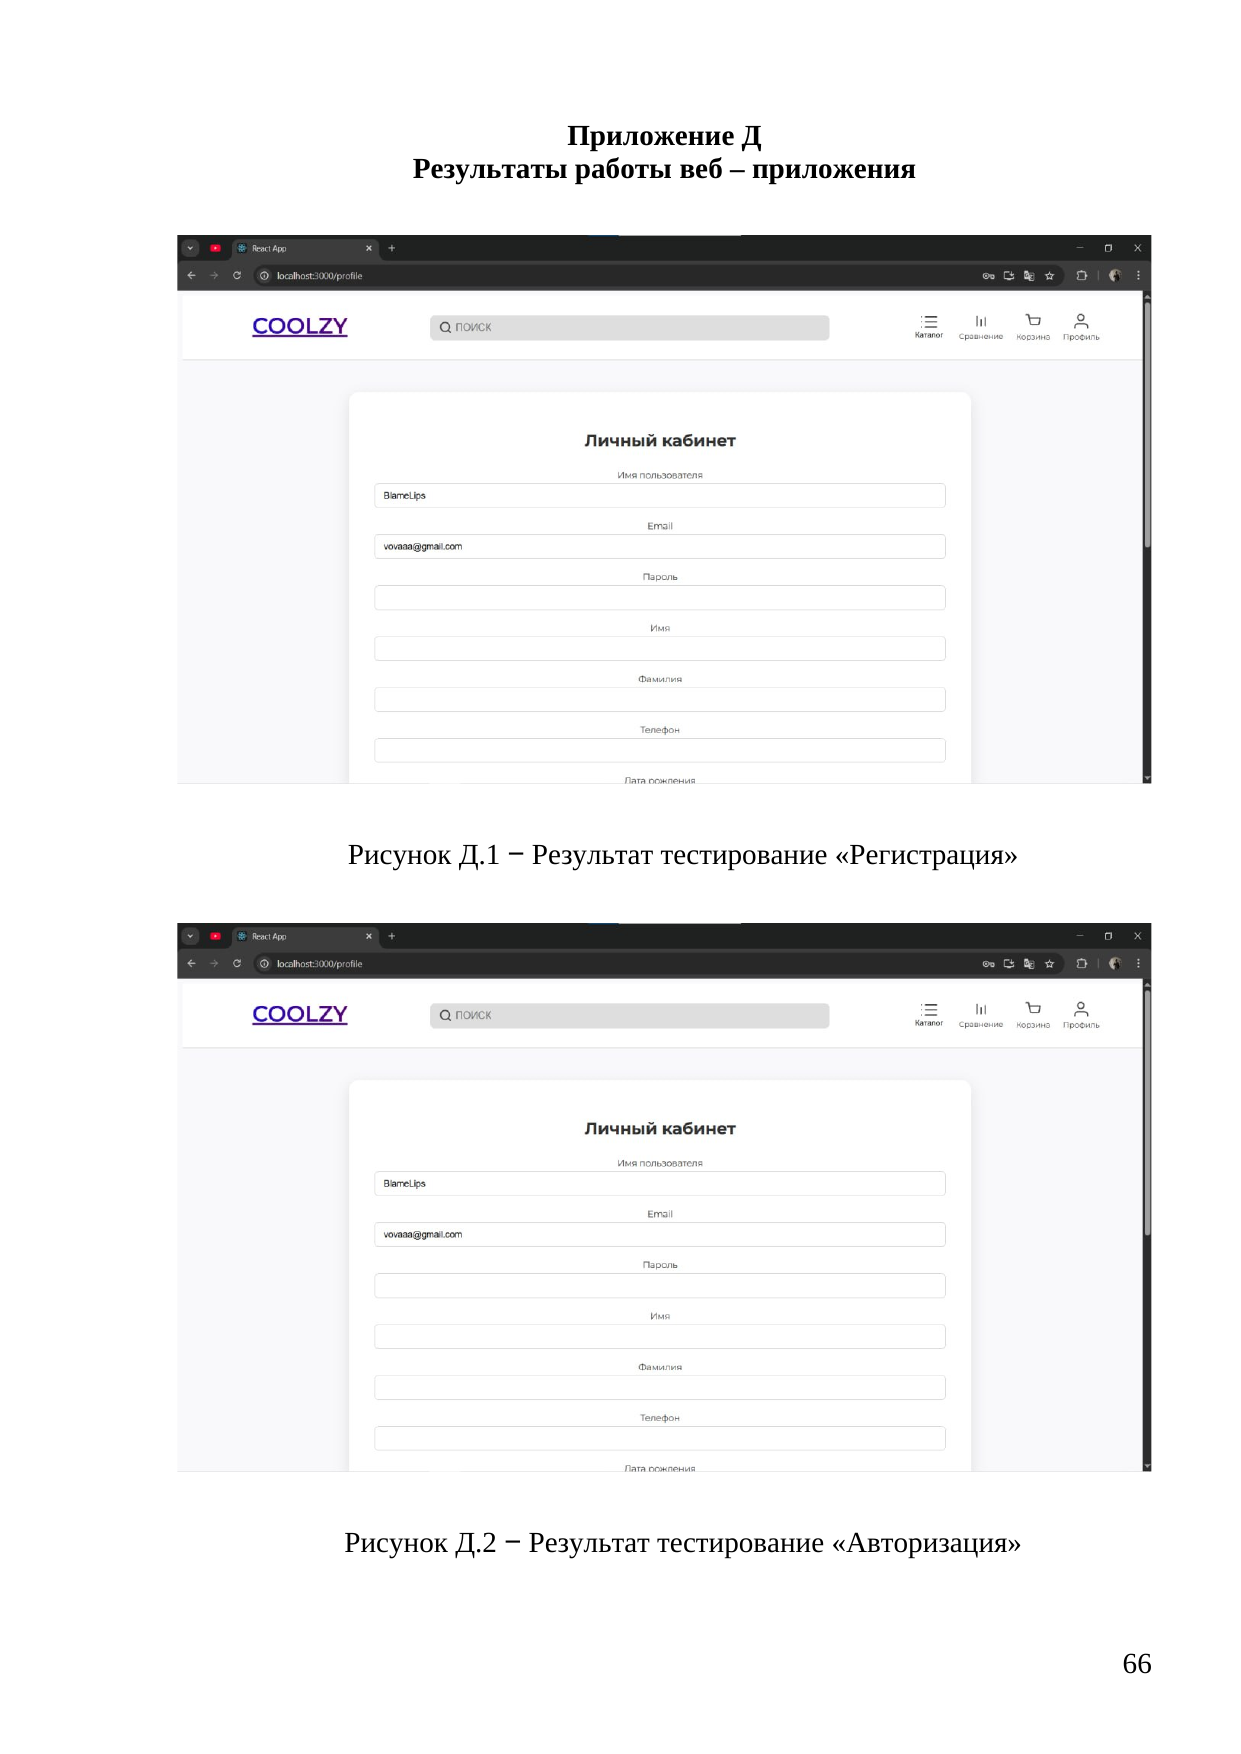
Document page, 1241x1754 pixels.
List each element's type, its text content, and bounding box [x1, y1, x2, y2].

picture [177, 235, 1152, 784]
picture [177, 923, 1152, 1472]
text ‒ Результат тестирование «Авторизация» [177, 1521, 1152, 1561]
text ‒ Результат тестирование «Регистрация» [177, 833, 1152, 873]
text Приложение Д Результаты работы веб – приложения [177, 118, 1152, 185]
